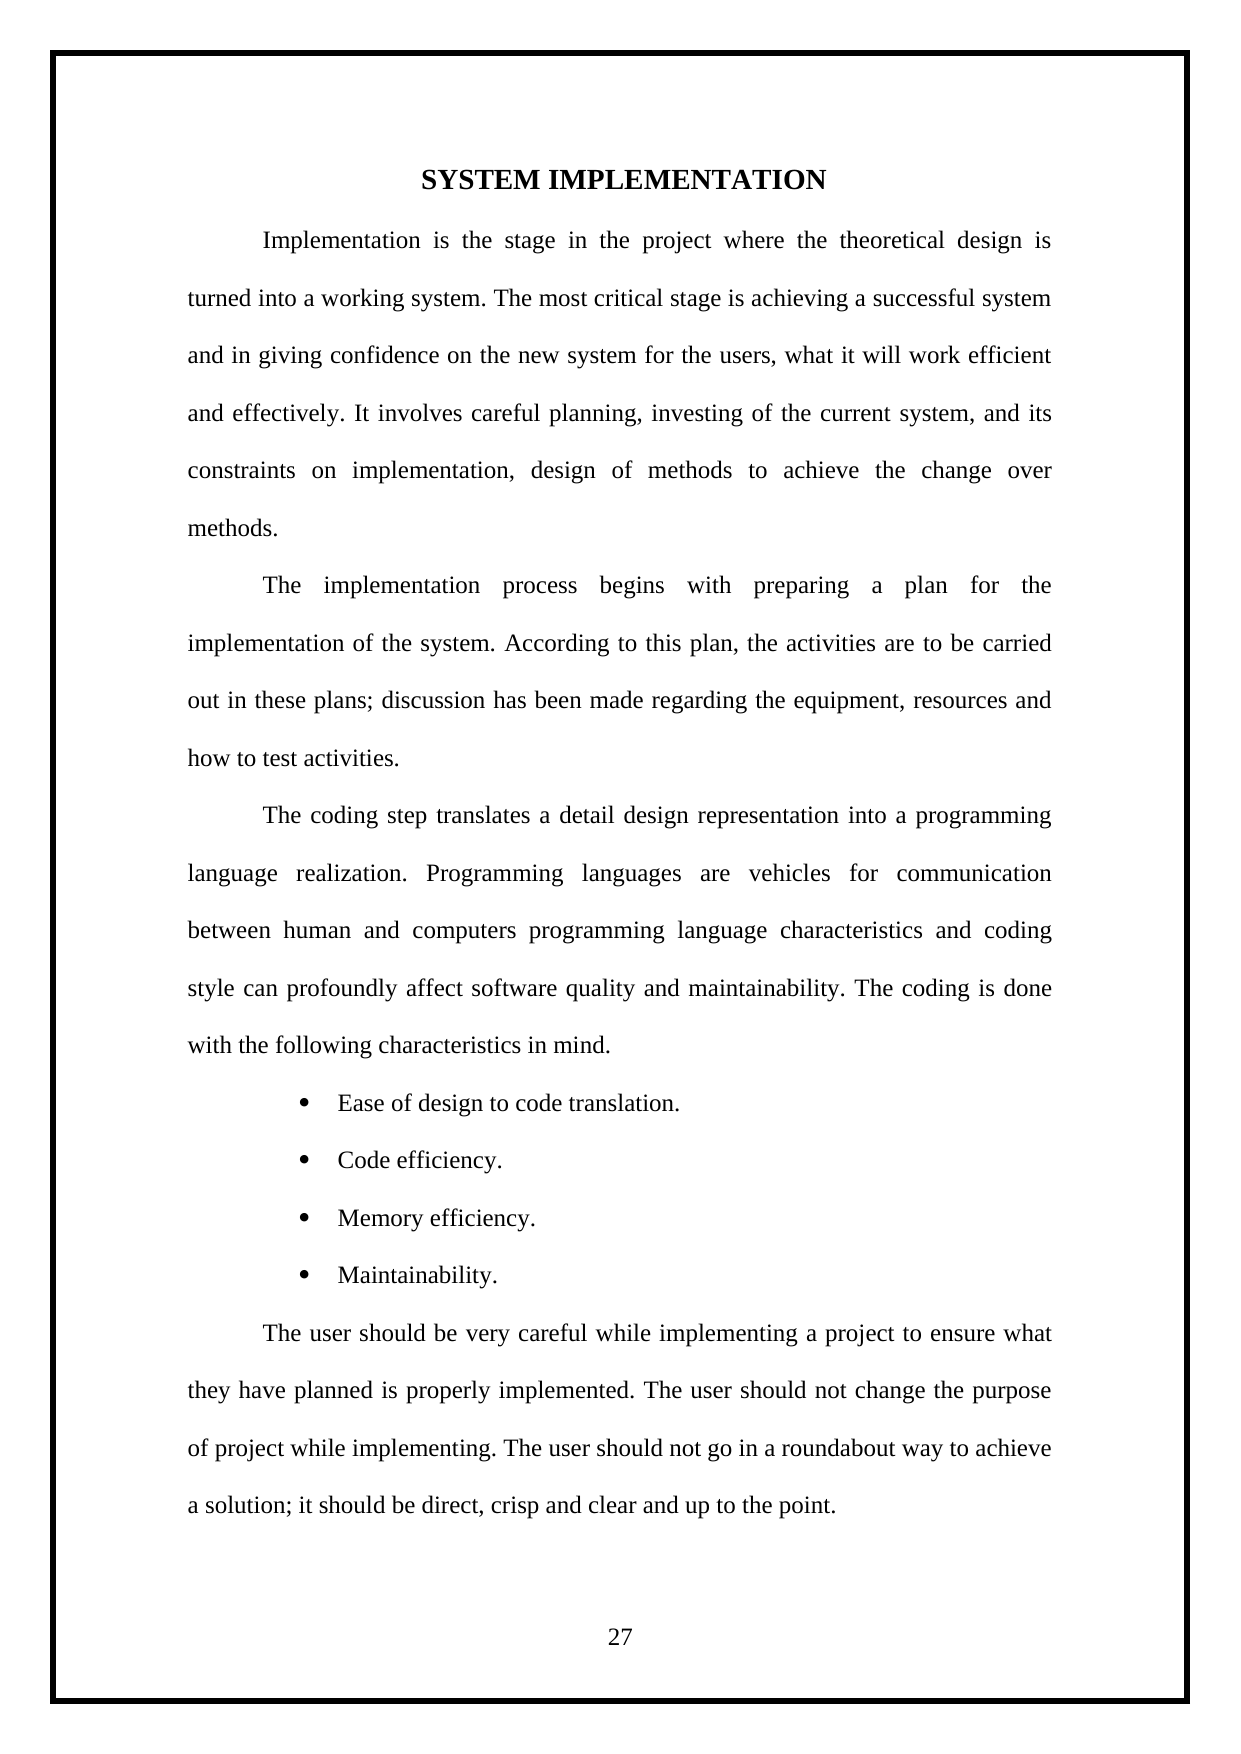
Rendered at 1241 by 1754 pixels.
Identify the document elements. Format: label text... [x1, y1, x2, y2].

list Memory efficiency. [300, 1203, 1053, 1232]
list Code efficiency. [300, 1145, 1053, 1174]
text The user should be very careful while implementing a project to ensure what they have planned is properly implemented. The user should not change the purpose of project while implementing. The user should not go in a roundabout way to achieve a solution; it should be direct, crisp and clear and up to the point. [187, 1318, 1053, 1519]
text The coding step translates a detail design representation into a programming language realization. Programming languages are vehicles for communication between human and computers programming language characteristics and coding style can profoundly affect software quality and maintainability. The coding is done with the following characteristics in mind. [187, 800, 1053, 1059]
list Ease of design to code translation. [300, 1088, 1053, 1117]
list Maintainability. [300, 1260, 1053, 1289]
text The implementation process begins with preparing a plan for the implementation of the system. According to this plan, the activities are to be carried out in these plans; discussion has been made regarding the equipment, resources and how to test activities. [187, 570, 1053, 772]
text Implementation is the stage in the project where the theoretical design is turned into a working system. The most critical stage is achieving a successful system and in giving confidence on the new system for the users, what it will work efficient and effectively. It involves careful planning, investing of the current system, and its constraints on implementation, design of methods to achieve the change over methods. [187, 225, 1053, 542]
text SYSTEM IMPLEMENTATION [187, 162, 1053, 196]
